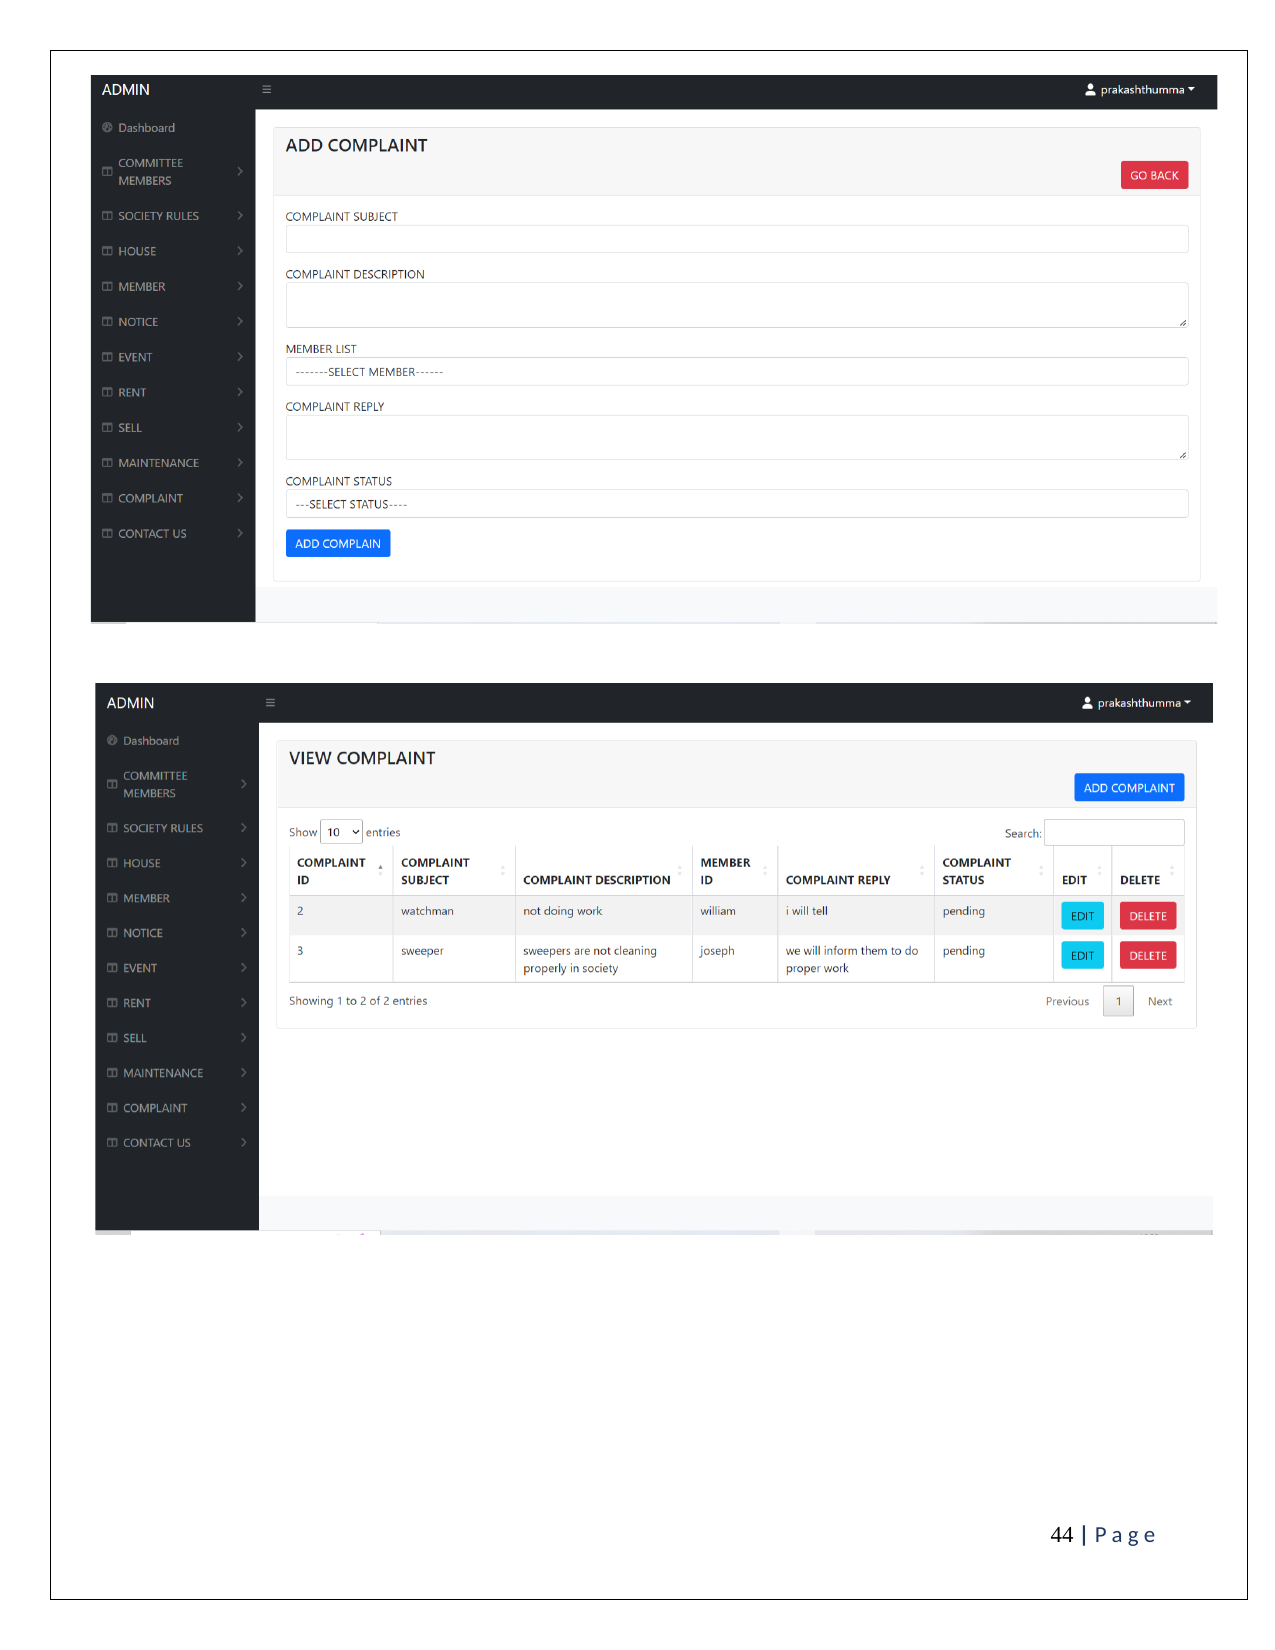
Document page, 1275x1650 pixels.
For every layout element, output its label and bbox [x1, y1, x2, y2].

picture [90, 75, 1218, 624]
picture [95, 683, 1213, 1235]
